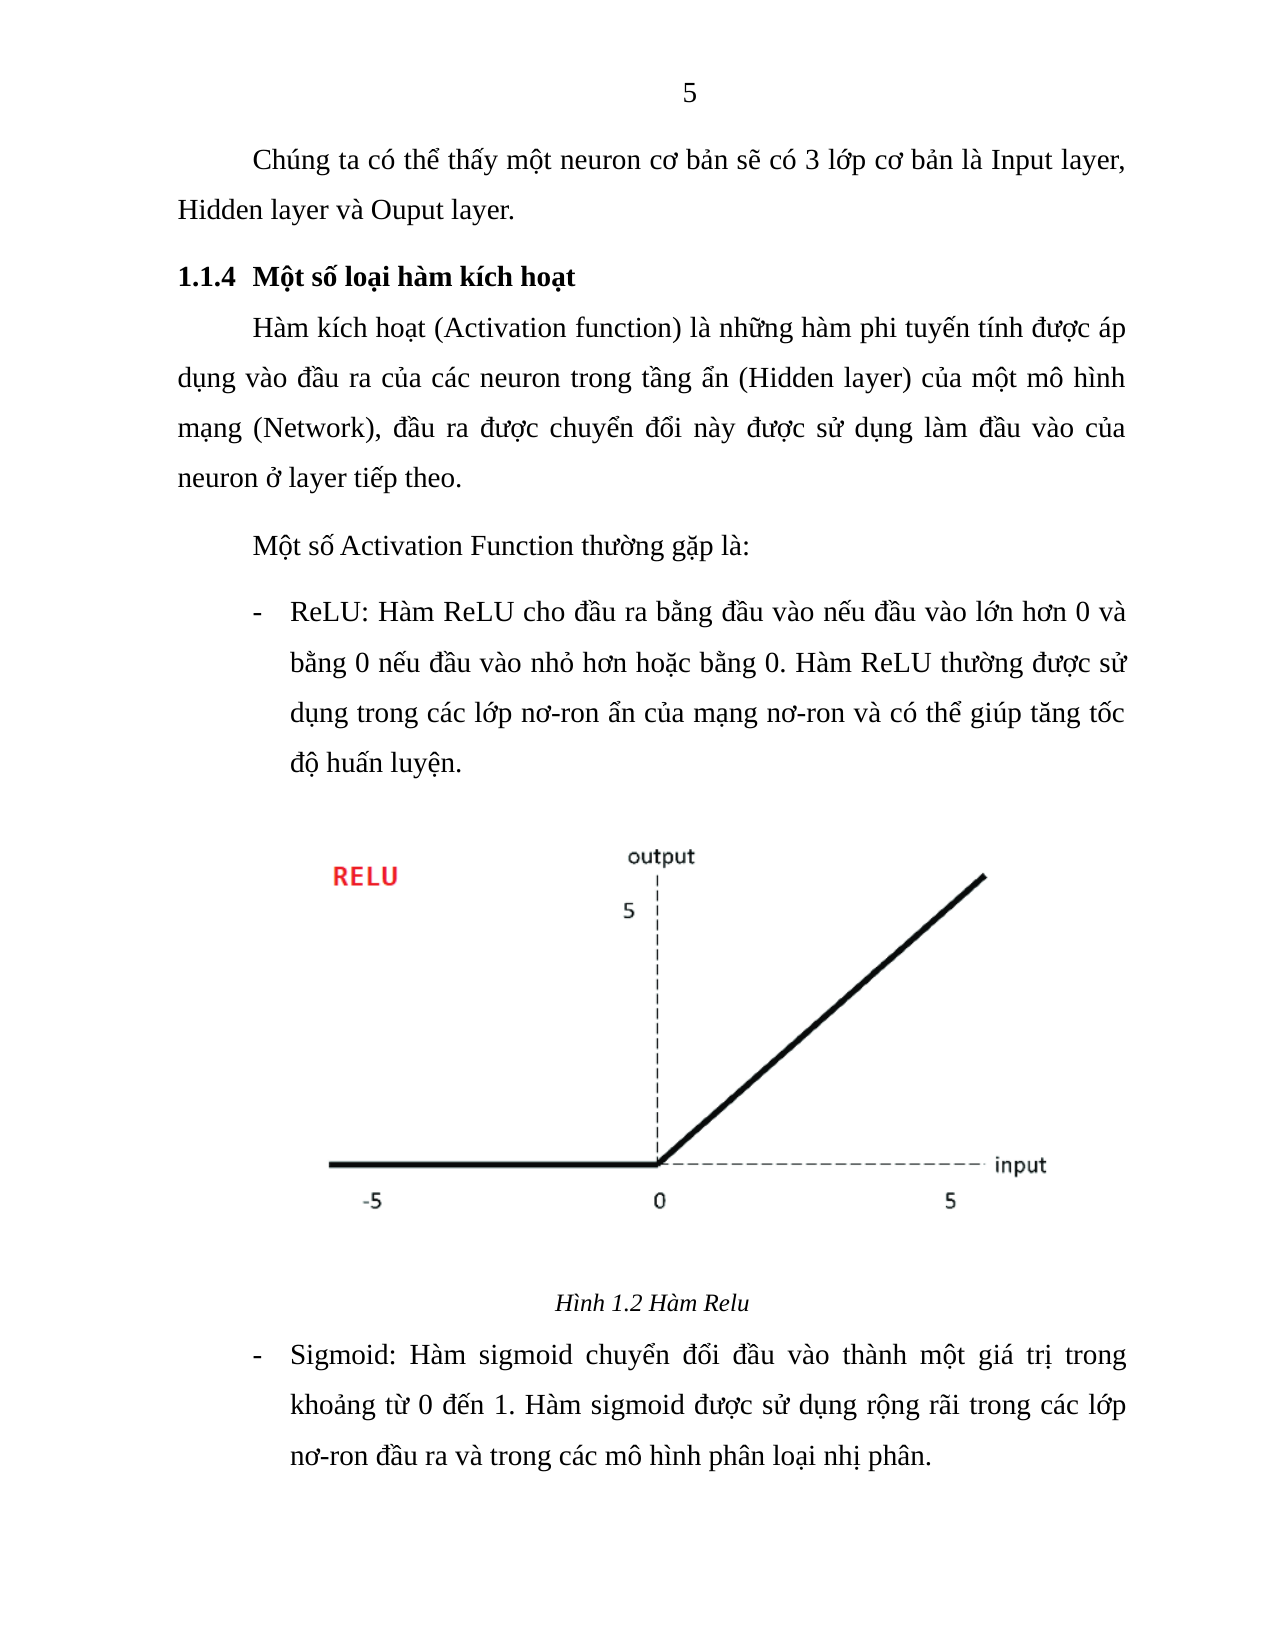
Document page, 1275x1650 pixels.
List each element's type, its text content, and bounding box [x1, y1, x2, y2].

subtitle Một số loại hàm kích hoạt [177, 259, 1127, 293]
text Hình 1.2 Hàm Relu [177, 1288, 1127, 1316]
text Một số Activation Function thường gặp là: [177, 528, 1127, 561]
list ReLU: Hàm ReLU cho đầu ra bằng đầu vào nếu đầu vào lớn hơn 0 và bằng 0 nếu đầu vào nhỏ hơn hoặc bằng 0. Hàm ReLU thường được sử dụng trong các lớp nơ-ron ẩn của mạng nơ-ron và có thể giúp tăng tốc độ huấn luyện. [252, 594, 1127, 779]
list Sigmoid: Hàm sigmoid chuyển đổi đầu vào thành một giá trị trong khoảng từ 0 đến 1. Hàm sigmoid được sử dụng rộng rãi trong các lớp nơ-ron đầu ra và trong các mô hình phân loại nhị phân. [252, 1337, 1127, 1471]
text Hàm kích hoạt (Activation function) là những hàm phi tuyến tính được áp dụng vào đầu ra của các neuron trong tầng ẩn (Hidden layer) của một mô hình mạng (Network), đầu ra được chuyển đổi này được sử dụng làm đầu vào của neuron ở layer tiếp theo. [177, 310, 1127, 494]
text Chúng ta có thể thấy một neuron cơ bản sẽ có 3 lớp cơ bản là Input layer, Hidden layer và Ouput layer. [177, 142, 1127, 226]
picture [310, 808, 1070, 1255]
